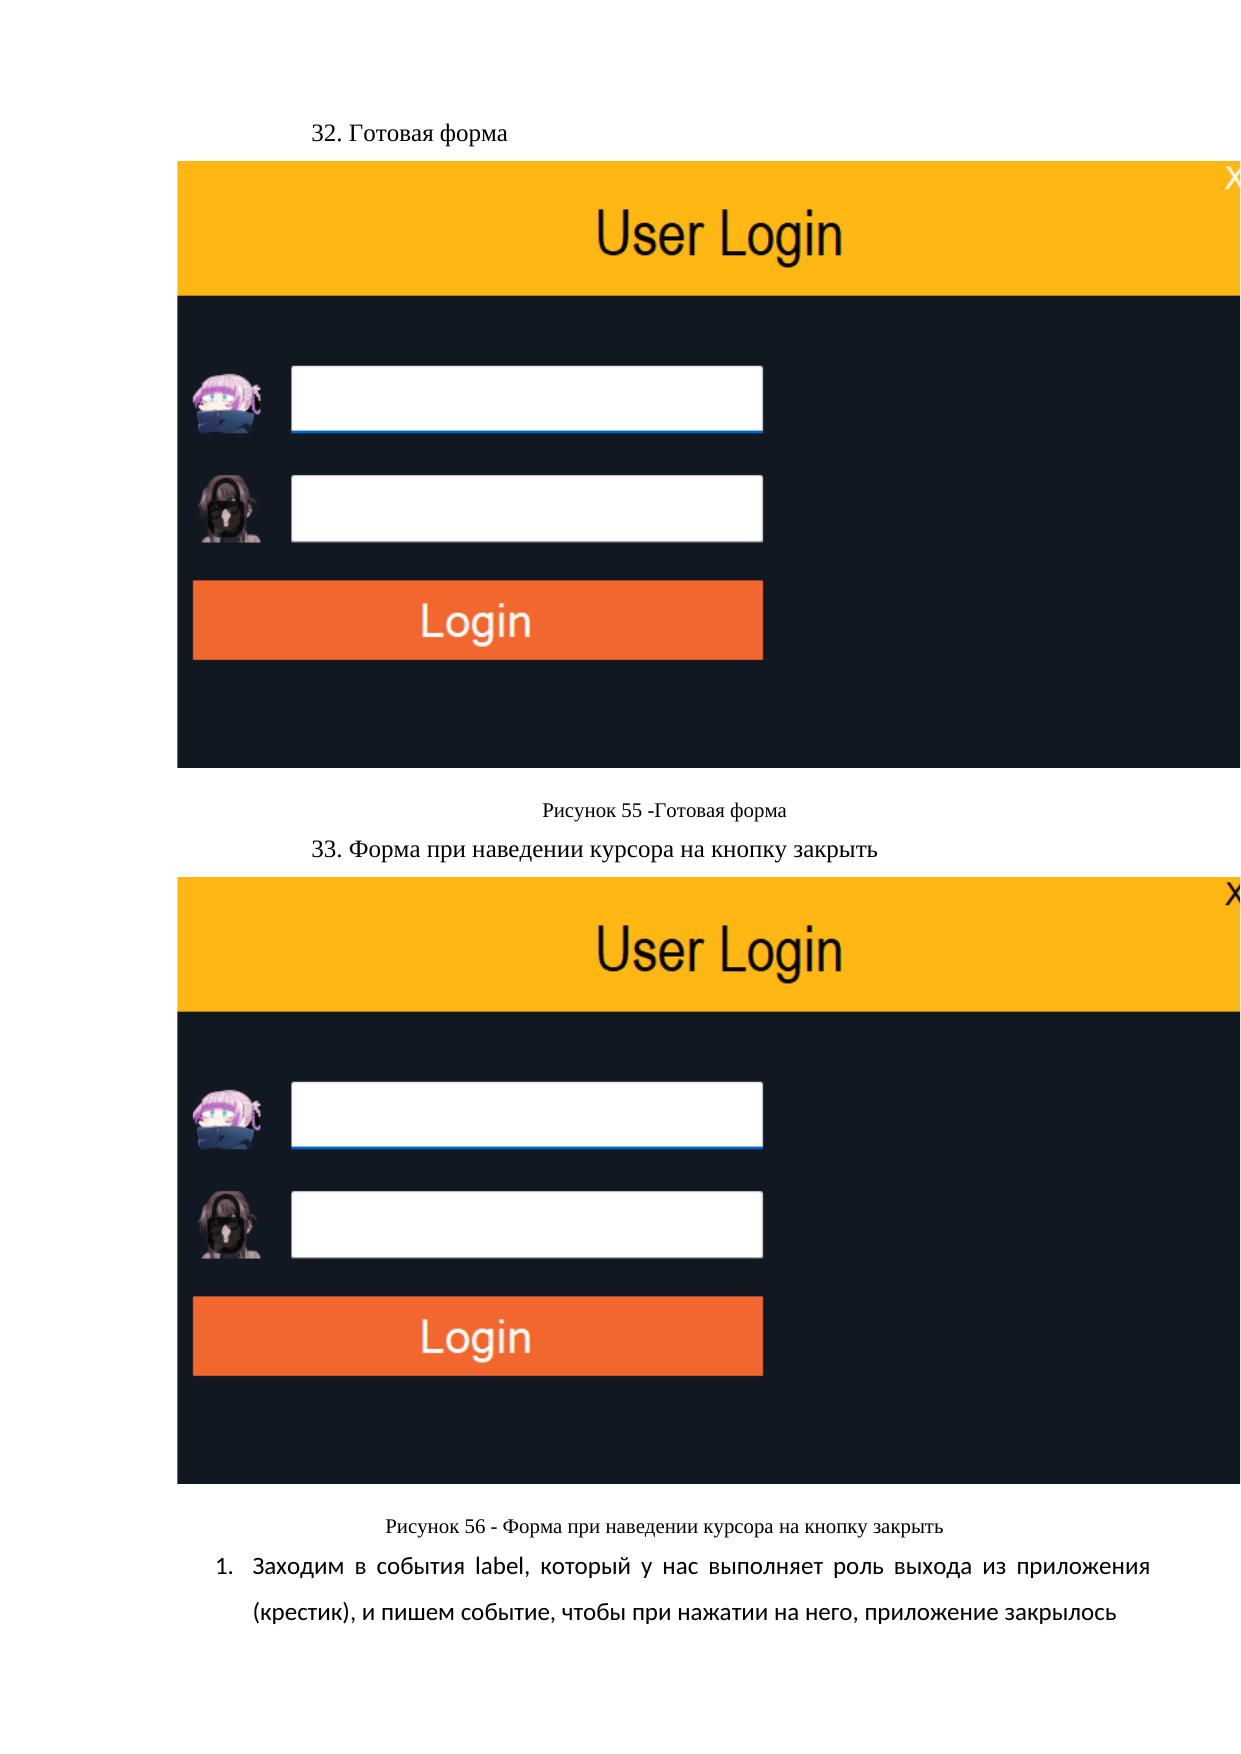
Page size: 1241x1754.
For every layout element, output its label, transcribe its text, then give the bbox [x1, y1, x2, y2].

list Заходим в события label, который у нас выполняет роль выхода из приложения (крестик), и пишем событие, чтобы при нажатии на него, приложение закрылось [215, 1550, 1152, 1626]
list Форма при наведении курсора на кнопку закрыть [311, 834, 1152, 863]
text Рисунок 56 - Форма при наведении курсора на кнопку закрыть [177, 1514, 1152, 1538]
list Готовая форма [311, 118, 1152, 147]
picture [177, 161, 1241, 768]
picture [177, 877, 1241, 1484]
text Рисунок 55 -Готовая форма [177, 798, 1152, 822]
